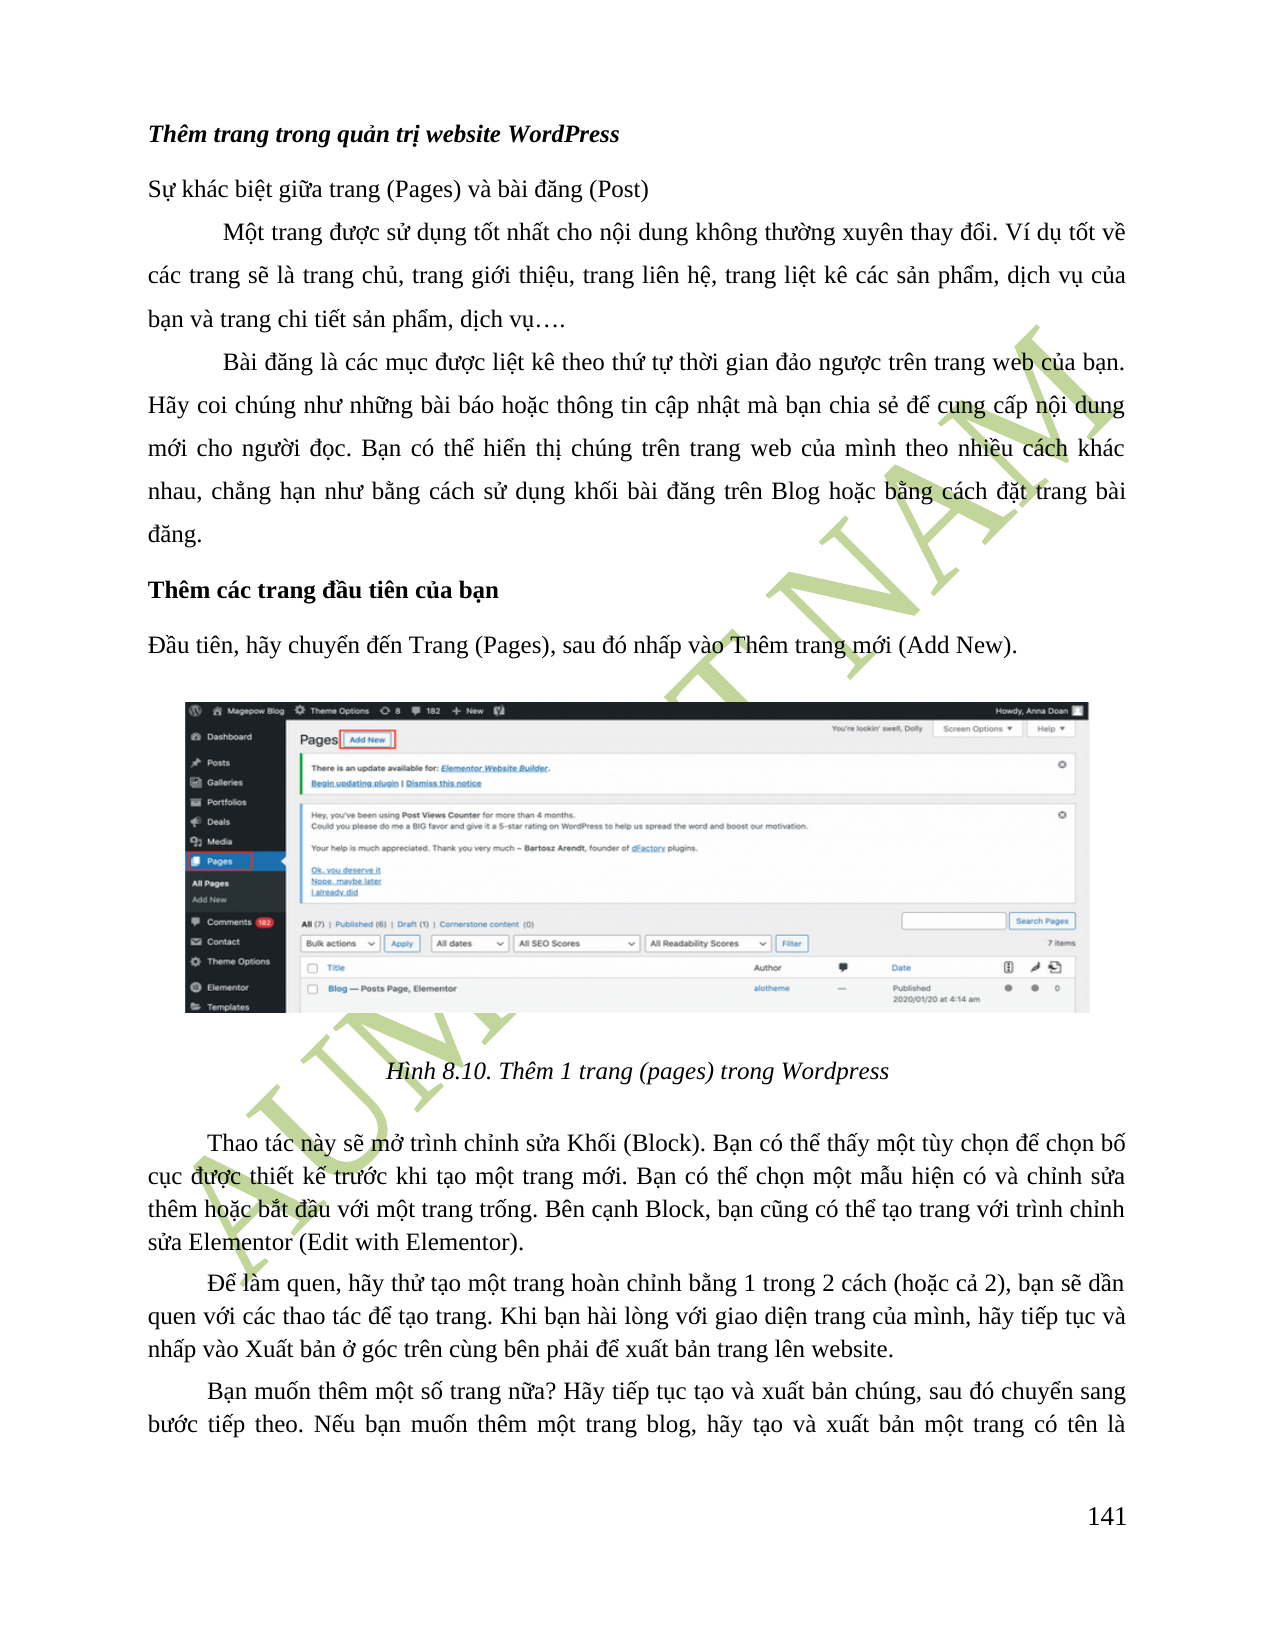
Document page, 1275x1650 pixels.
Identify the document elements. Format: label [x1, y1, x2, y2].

picture [184, 702, 1091, 1013]
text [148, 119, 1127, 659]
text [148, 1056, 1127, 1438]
